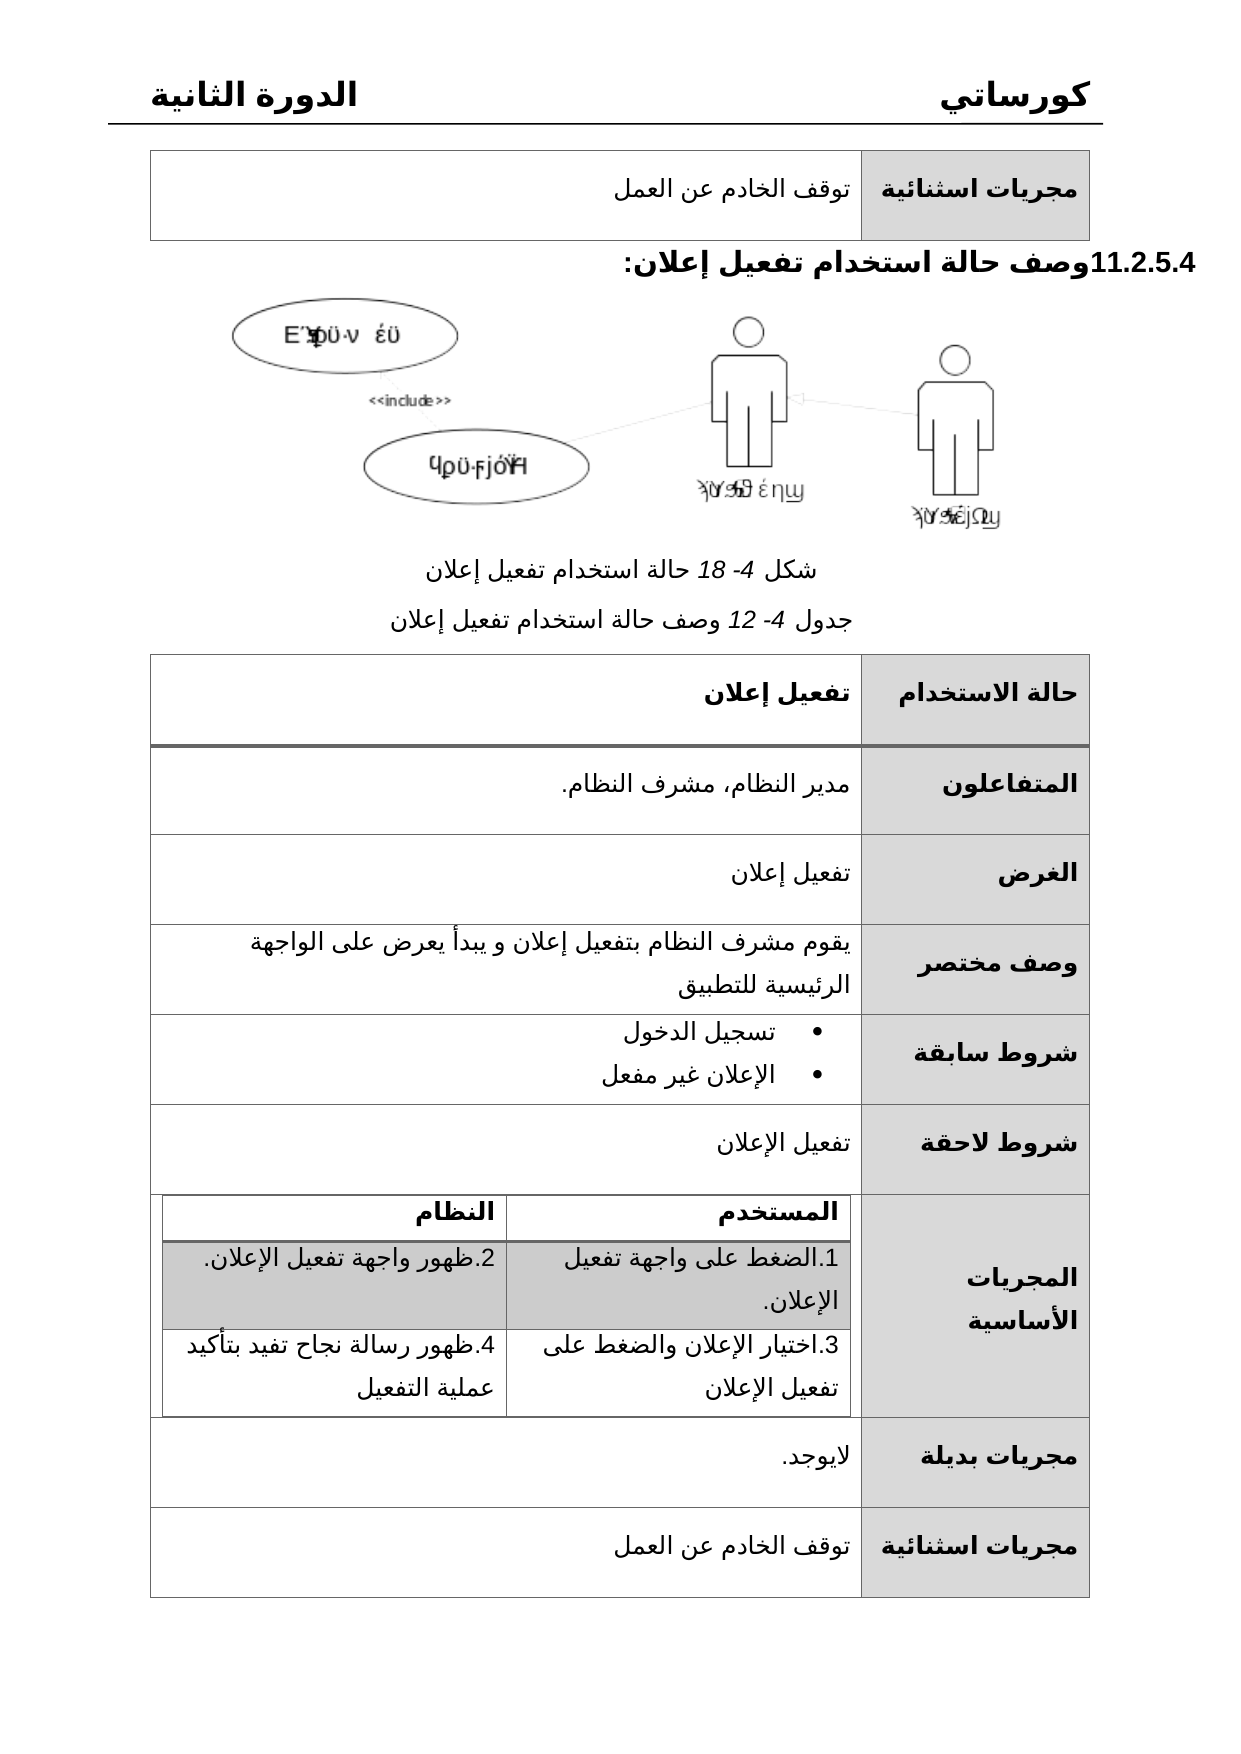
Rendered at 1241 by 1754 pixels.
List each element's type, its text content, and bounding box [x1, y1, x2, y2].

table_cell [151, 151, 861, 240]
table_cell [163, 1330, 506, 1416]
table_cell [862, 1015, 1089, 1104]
subtitle وصف حالة استخدام تفعيل إعلان: [150, 245, 1090, 279]
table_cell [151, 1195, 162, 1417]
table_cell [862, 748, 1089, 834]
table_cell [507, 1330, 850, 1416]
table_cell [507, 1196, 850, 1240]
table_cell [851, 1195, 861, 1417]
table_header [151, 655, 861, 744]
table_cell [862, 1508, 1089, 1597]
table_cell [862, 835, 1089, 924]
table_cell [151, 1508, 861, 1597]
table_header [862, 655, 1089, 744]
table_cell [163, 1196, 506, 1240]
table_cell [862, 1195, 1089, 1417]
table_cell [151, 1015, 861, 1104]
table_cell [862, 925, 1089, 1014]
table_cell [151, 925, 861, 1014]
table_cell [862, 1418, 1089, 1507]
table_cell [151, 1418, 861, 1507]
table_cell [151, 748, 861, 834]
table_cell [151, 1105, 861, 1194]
text شكل 4- 18 حالة استخدام تفعيل إعلان [150, 555, 1090, 584]
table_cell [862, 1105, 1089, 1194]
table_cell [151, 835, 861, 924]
text جدول 4- 12 وصف حالة استخدام تفعيل إعلان [150, 605, 1090, 633]
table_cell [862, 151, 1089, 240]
